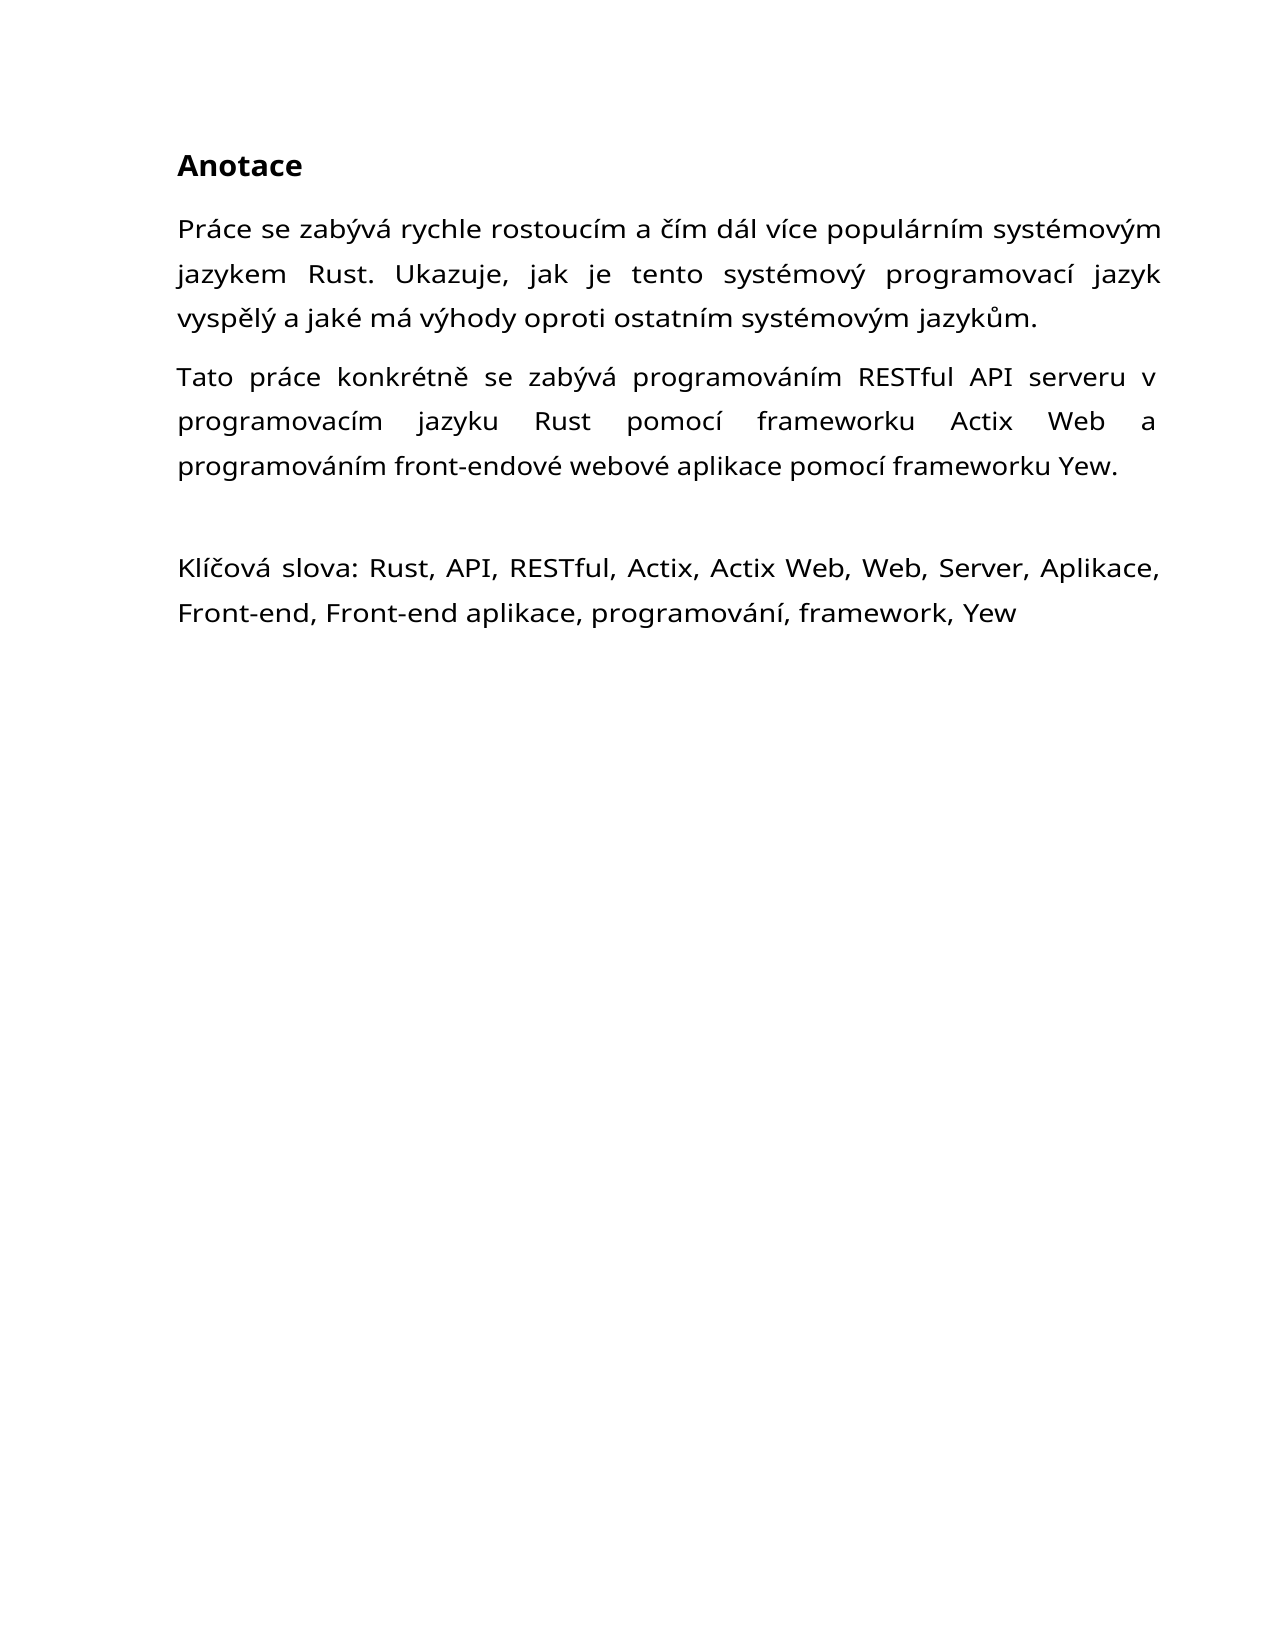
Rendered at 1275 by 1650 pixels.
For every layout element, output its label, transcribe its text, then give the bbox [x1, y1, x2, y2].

text Práce se zabývá rychle rostoucím a čím dál více populárním systémovým jazykem Rust. Ukazuje, jak je tento systémový programovací jazyk vyspělý a jaké má výhody oproti ostatním systémovým jazykům. [177, 212, 1162, 335]
text Klíčová slova: Rust, API, RESTful, Actix, Actix Web, Web, Server, Aplikace, Front-end, Front-end aplikace, programování, framework, Yew [177, 551, 1161, 629]
text Anotace [177, 145, 1173, 185]
text Tato práce konkrétně se zabývá programováním RESTful API serveru v programovacím jazyku Rust pomocí frameworku Actix Web a programováním front-endové webové aplikace pomocí frameworku Yew. [176, 360, 1157, 482]
